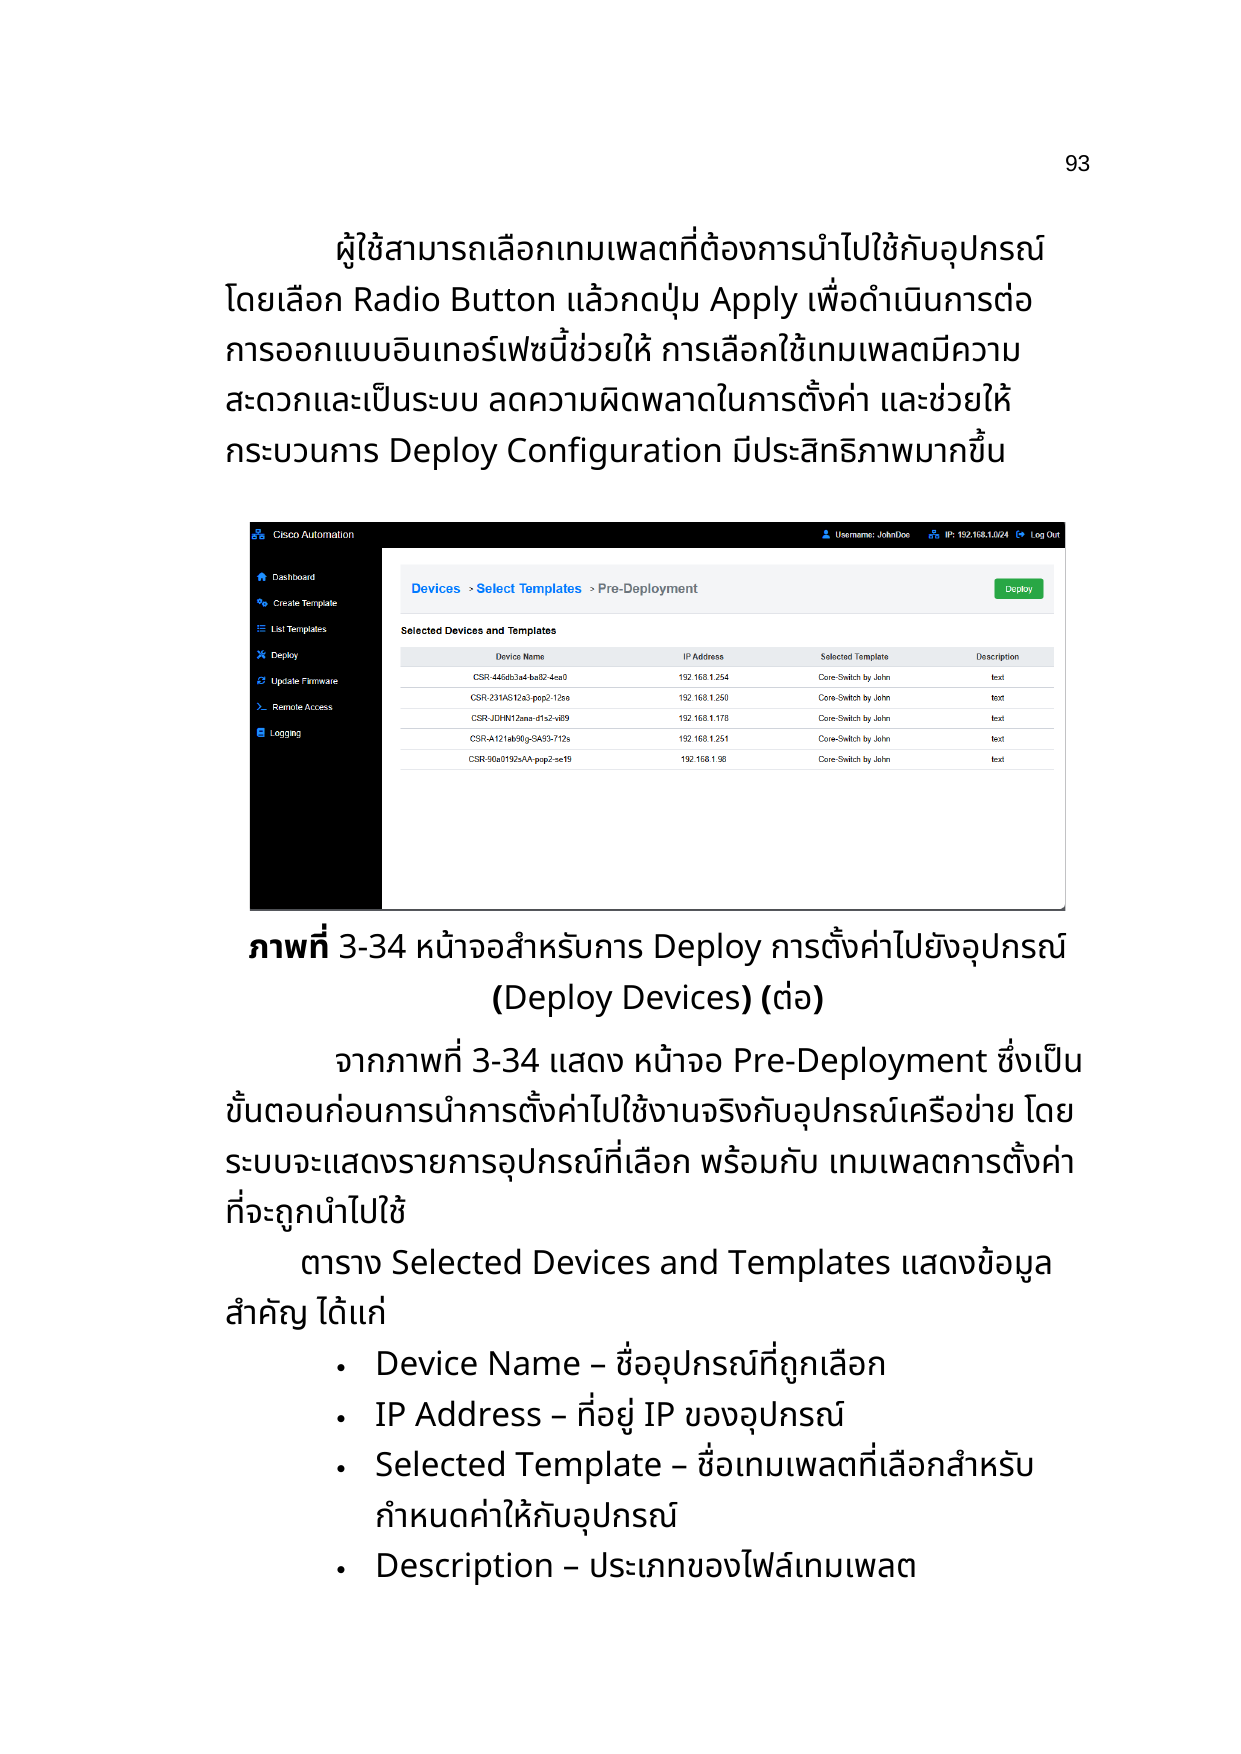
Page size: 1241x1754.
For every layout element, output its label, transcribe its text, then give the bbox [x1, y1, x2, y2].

list Device Name – ชื่ออุปกรณ์ที่ถูกเลือก [337, 1340, 1090, 1390]
picture [249, 522, 1066, 911]
list IP Address – ที่อยู่ IP ของอุปกรณ์ [337, 1390, 1090, 1441]
text จากภาพที่ 3-34 แสดง หน้าจอ Pre-Deployment ซึ่งเป็นขั้นตอนก่อนการนำการตั้งค่าไปใช้งานจริงกับอุปกรณ์เครือข่าย โดยระบบจะแสดงรายการอุปกรณ์ที่เลือก พร้อมกับ เทมเพลตการตั้งค่า ที่จะถูกนำไปใช้ [225, 1037, 1090, 1239]
list Description – ประเภทของไฟล์เทมเพลต [337, 1542, 1090, 1593]
text ตาราง Selected Devices and Templates แสดงข้อมูลสำคัญ ได้แก่ [225, 1239, 1090, 1340]
text ผู้ใช้สามารถเลือกเทมเพลตที่ต้องการนำไปใช้กับอุปกรณ์ โดยเลือก Radio Button แล้วกดปุ่ม Apply เพื่อดำเนินการต่อ การออกแบบอินเทอร์เฟซนี้ช่วยให้ การเลือกใช้เทมเพลตมีความสะดวกและเป็นระบบ ลดความผิดพลาดในการตั้งค่า และช่วยให้กระบวนการ Deploy Configuration มีประสิทธิภาพมากขึ้น [225, 225, 1090, 477]
list Selected Template – ชื่อเทมเพลตที่เลือกสำหรับกำหนดค่าให้กับอุปกรณ์ [337, 1441, 1090, 1542]
